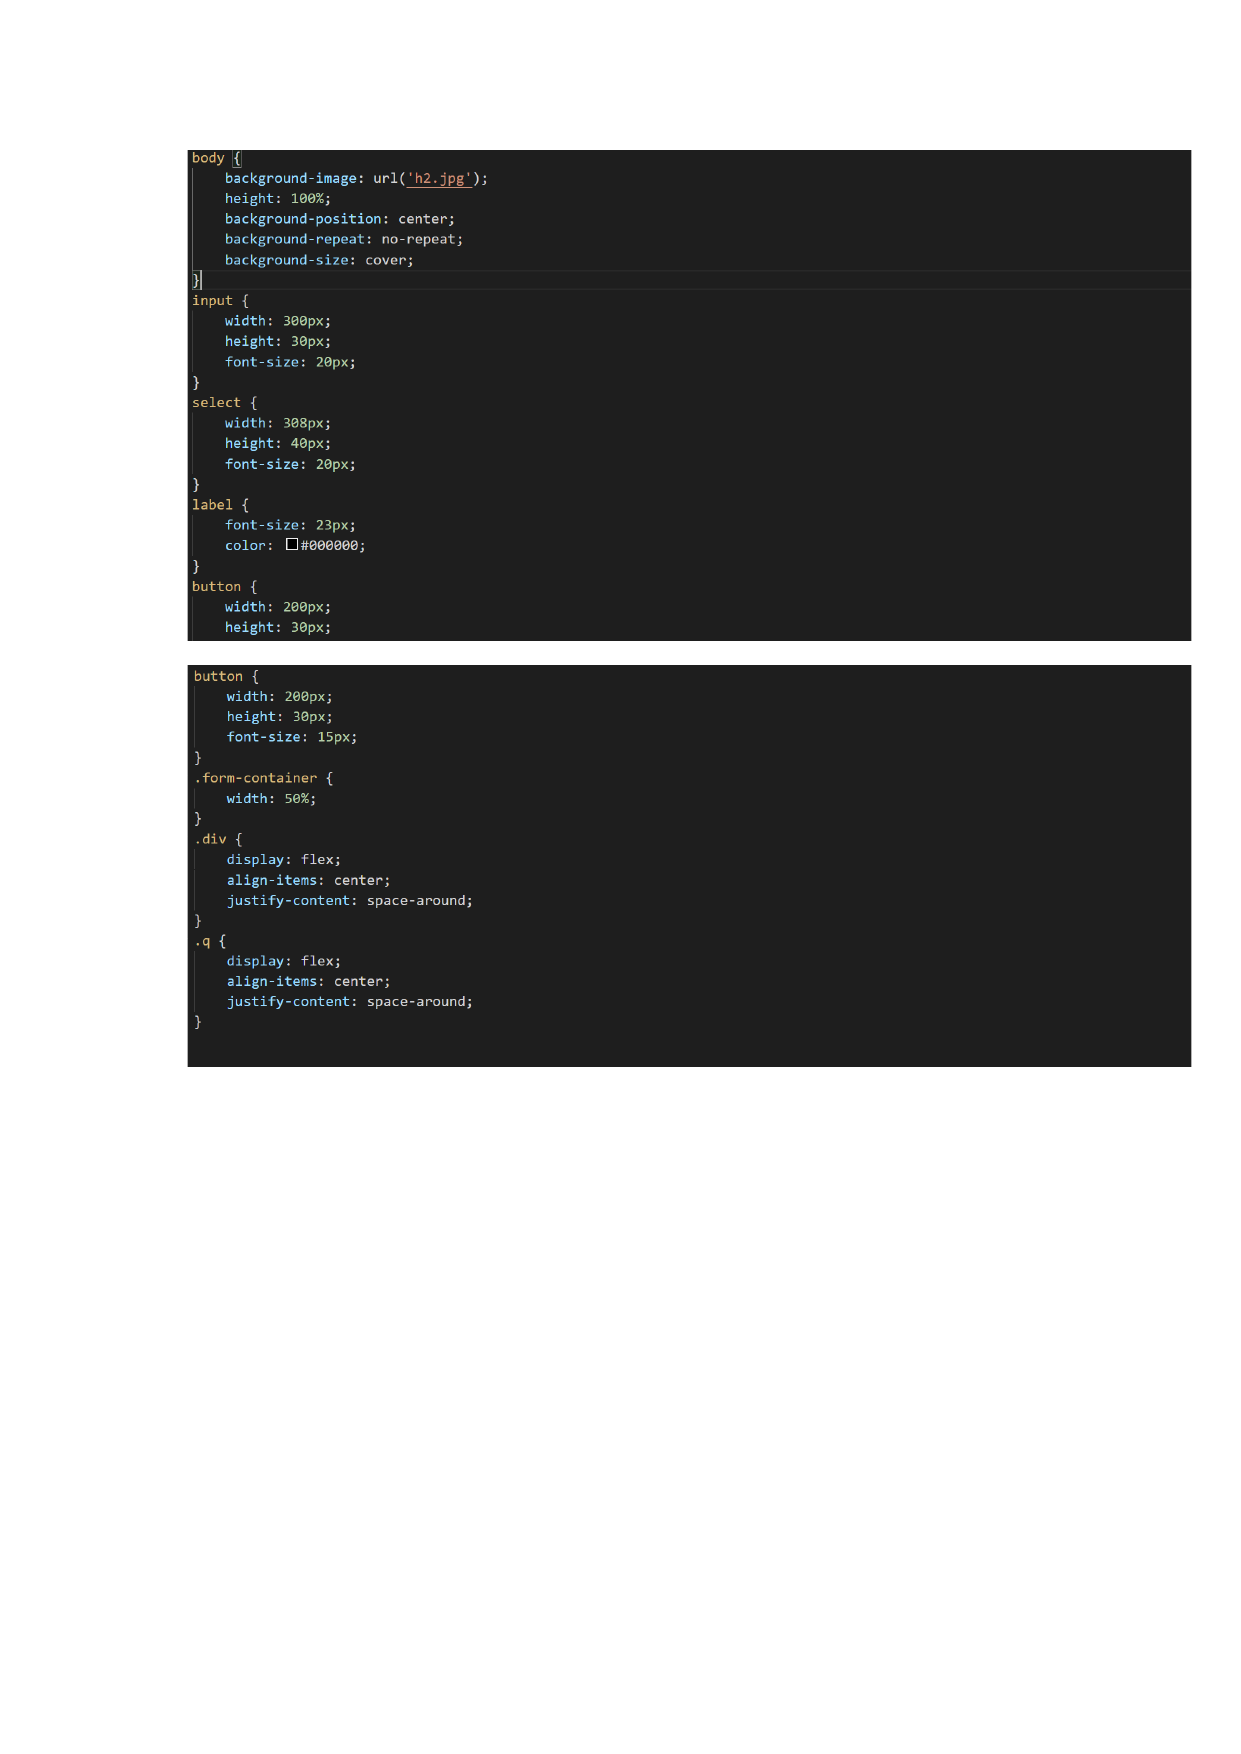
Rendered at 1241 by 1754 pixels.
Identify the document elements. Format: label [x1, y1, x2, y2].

picture [187, 150, 1192, 641]
picture [187, 665, 1192, 1067]
